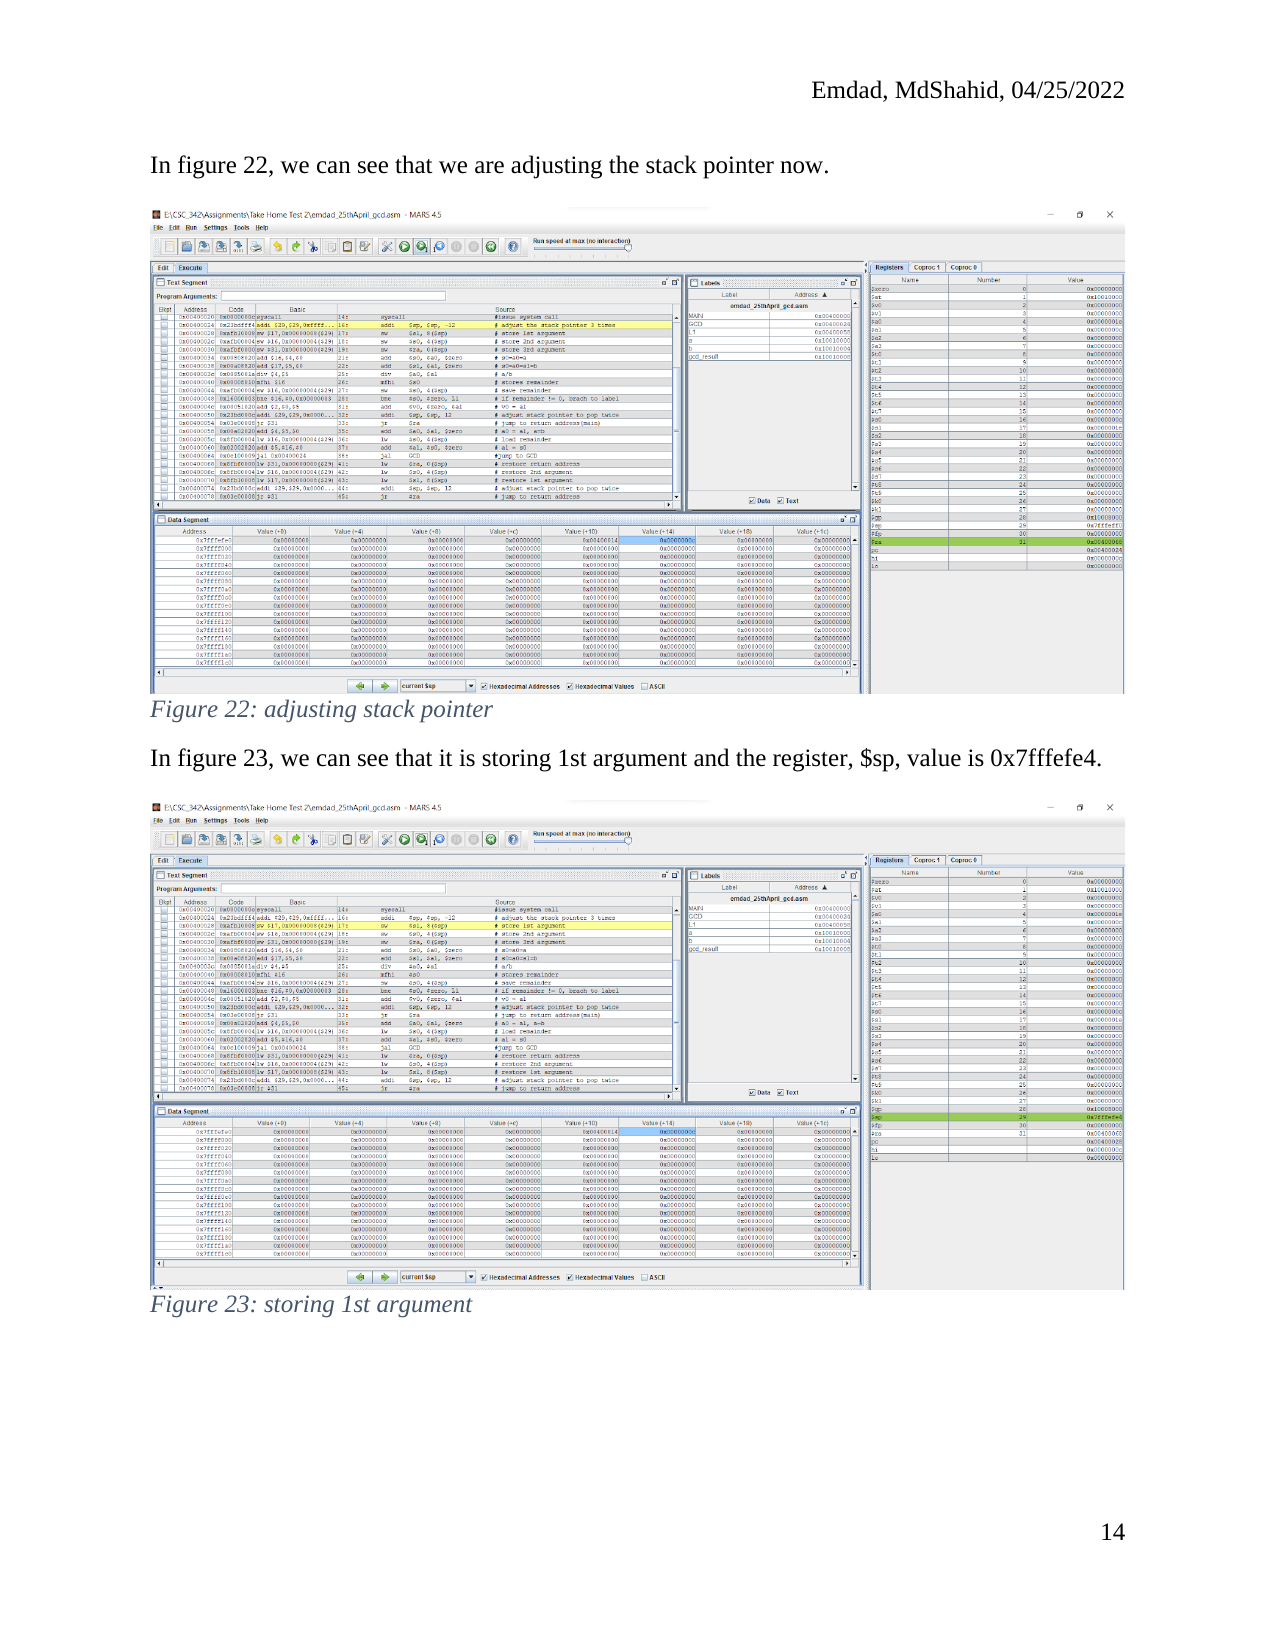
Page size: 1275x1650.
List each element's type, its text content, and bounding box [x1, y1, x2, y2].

text Figure 23: storing 1st argument [150, 1290, 1125, 1318]
picture [150, 800, 1125, 1290]
text Figure 22: adjusting stack pointer [150, 694, 1125, 722]
text In figure 23, we can see that it is storing 1st argument and the register, $sp, value is 0x7fffefe4. [150, 743, 1125, 772]
text In figure 22, we can see that we are adjusting the stack pointer now. [150, 150, 1125, 179]
picture [150, 207, 1125, 694]
